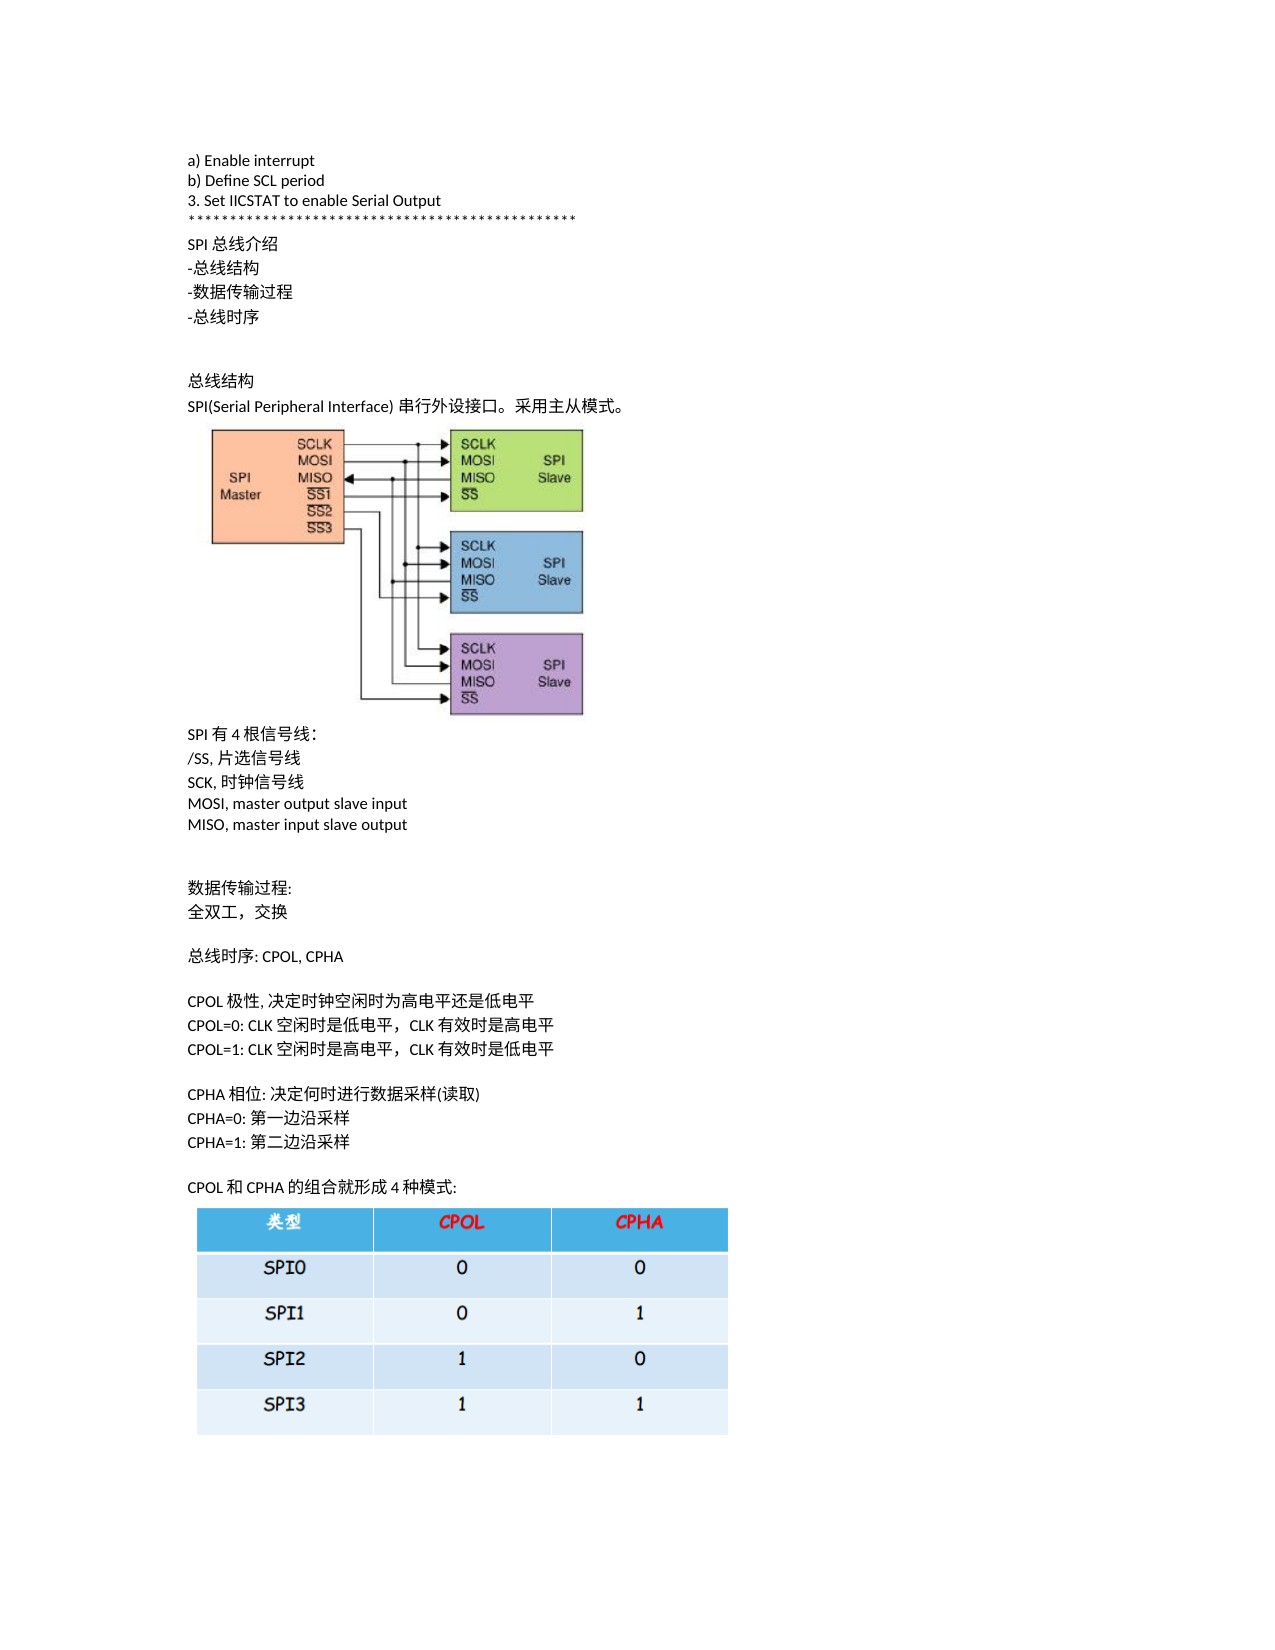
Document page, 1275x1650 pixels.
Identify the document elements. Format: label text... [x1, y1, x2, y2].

text CPOL和CPHA的组合就形成4种模式: [187, 1174, 1087, 1198]
text CPOL极性, 决定时钟空闲时为高电平还是低电平 [187, 988, 1087, 1012]
text CPHA=1: 第二边沿采样 [187, 1129, 1087, 1153]
text 数据传输过程: [187, 875, 1087, 899]
text 全双工，交换 [187, 899, 1087, 923]
picture [187, 416, 605, 722]
text SPI(Serial Peripheral Interface) 串行外设接口。采用主从模式。 [187, 393, 1087, 417]
text CPOL=1: CLK空闲时是高电平，CLK有效时是低电平 [187, 1036, 1087, 1061]
picture [187, 1197, 730, 1442]
text -总线时序 [187, 304, 1087, 328]
text b) Define SCL period [187, 170, 1087, 191]
text 总线时序: CPOL, CPHA [187, 943, 1087, 968]
text SPI有4根信号线： [187, 721, 1087, 745]
text CPHA相位: 决定何时进行数据采样(读取) [187, 1081, 1087, 1105]
text SPI总线介绍 [187, 231, 1087, 255]
text /SS, 片选信号线 [187, 745, 1087, 769]
text -总线结构 [187, 255, 1087, 279]
text a) Enable interrupt [187, 150, 1087, 170]
text MOSI, master output slave input [187, 794, 1087, 814]
text -数据传输过程 [187, 279, 1087, 304]
text CPHA=0: 第一边沿采样 [187, 1105, 1087, 1129]
text CPOL=0: CLK空闲时是低电平，CLK有效时是高电平 [187, 1012, 1087, 1036]
text 总线结构 [187, 368, 1087, 393]
text MISO, master input slave output [187, 814, 1087, 834]
text *********************************************** [187, 211, 1087, 231]
text 3. Set IICSTAT to enable Serial Output [187, 191, 1087, 211]
text SCK, 时钟信号线 [187, 769, 1087, 794]
